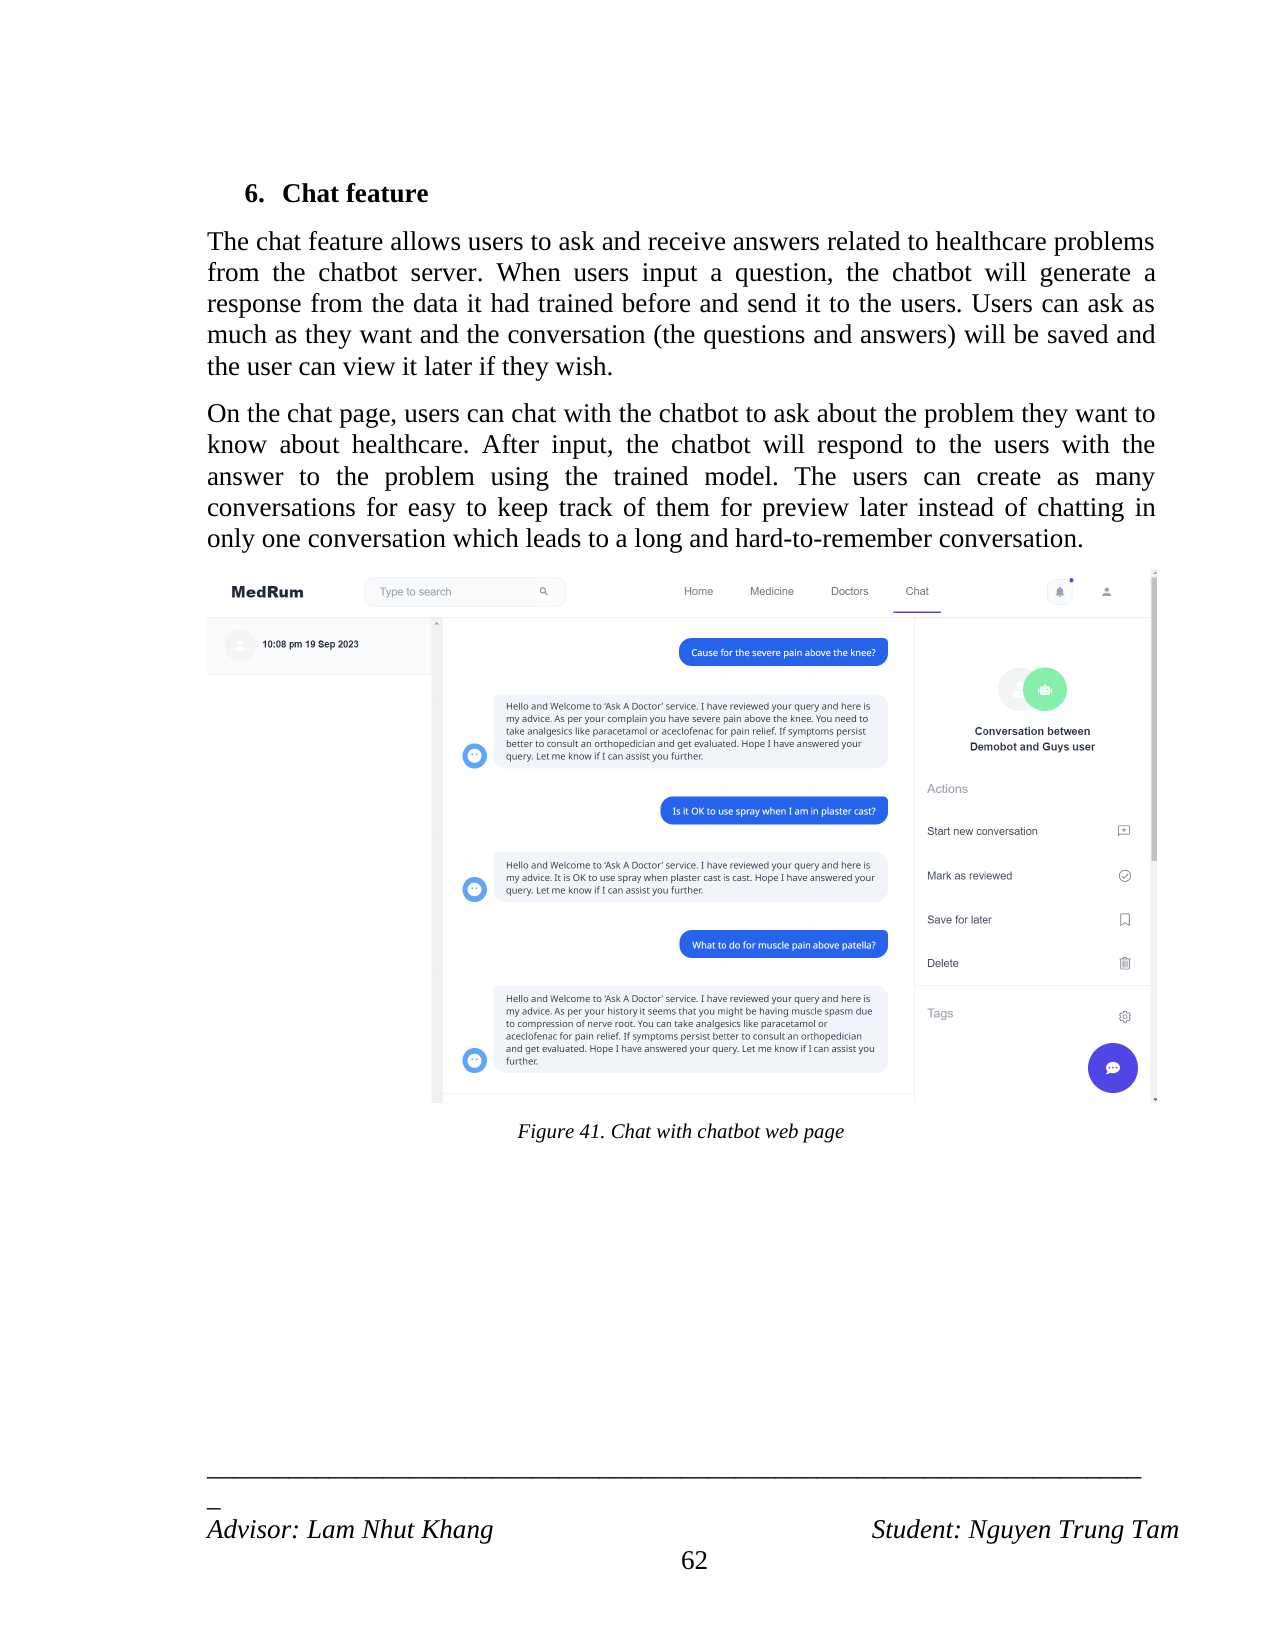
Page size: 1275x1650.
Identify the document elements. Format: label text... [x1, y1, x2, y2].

text The chat feature allows users to ask and receive answers related to healthcare problems from the chatbot server. When users input a question, the chatbot will generate a response from the data it had trained before and send it to the users. Users can ask as much as they want and the conversation (the questions and answers) will be saved and the user can view it later if they wish. [207, 225, 1157, 381]
picture [206, 569, 1157, 1103]
text On the chat page, users can chat with the chatbot to ask about the problem they want to know about healthcare. After input, the chatbot will respond to the users with the answer to the problem using the trained model. The users can create as many conversations for easy to keep track of them for preview later instead of chatting in only one conversation which leads to a long and hard-to-remember conversation. [207, 397, 1157, 553]
list Chat feature [244, 177, 1157, 208]
